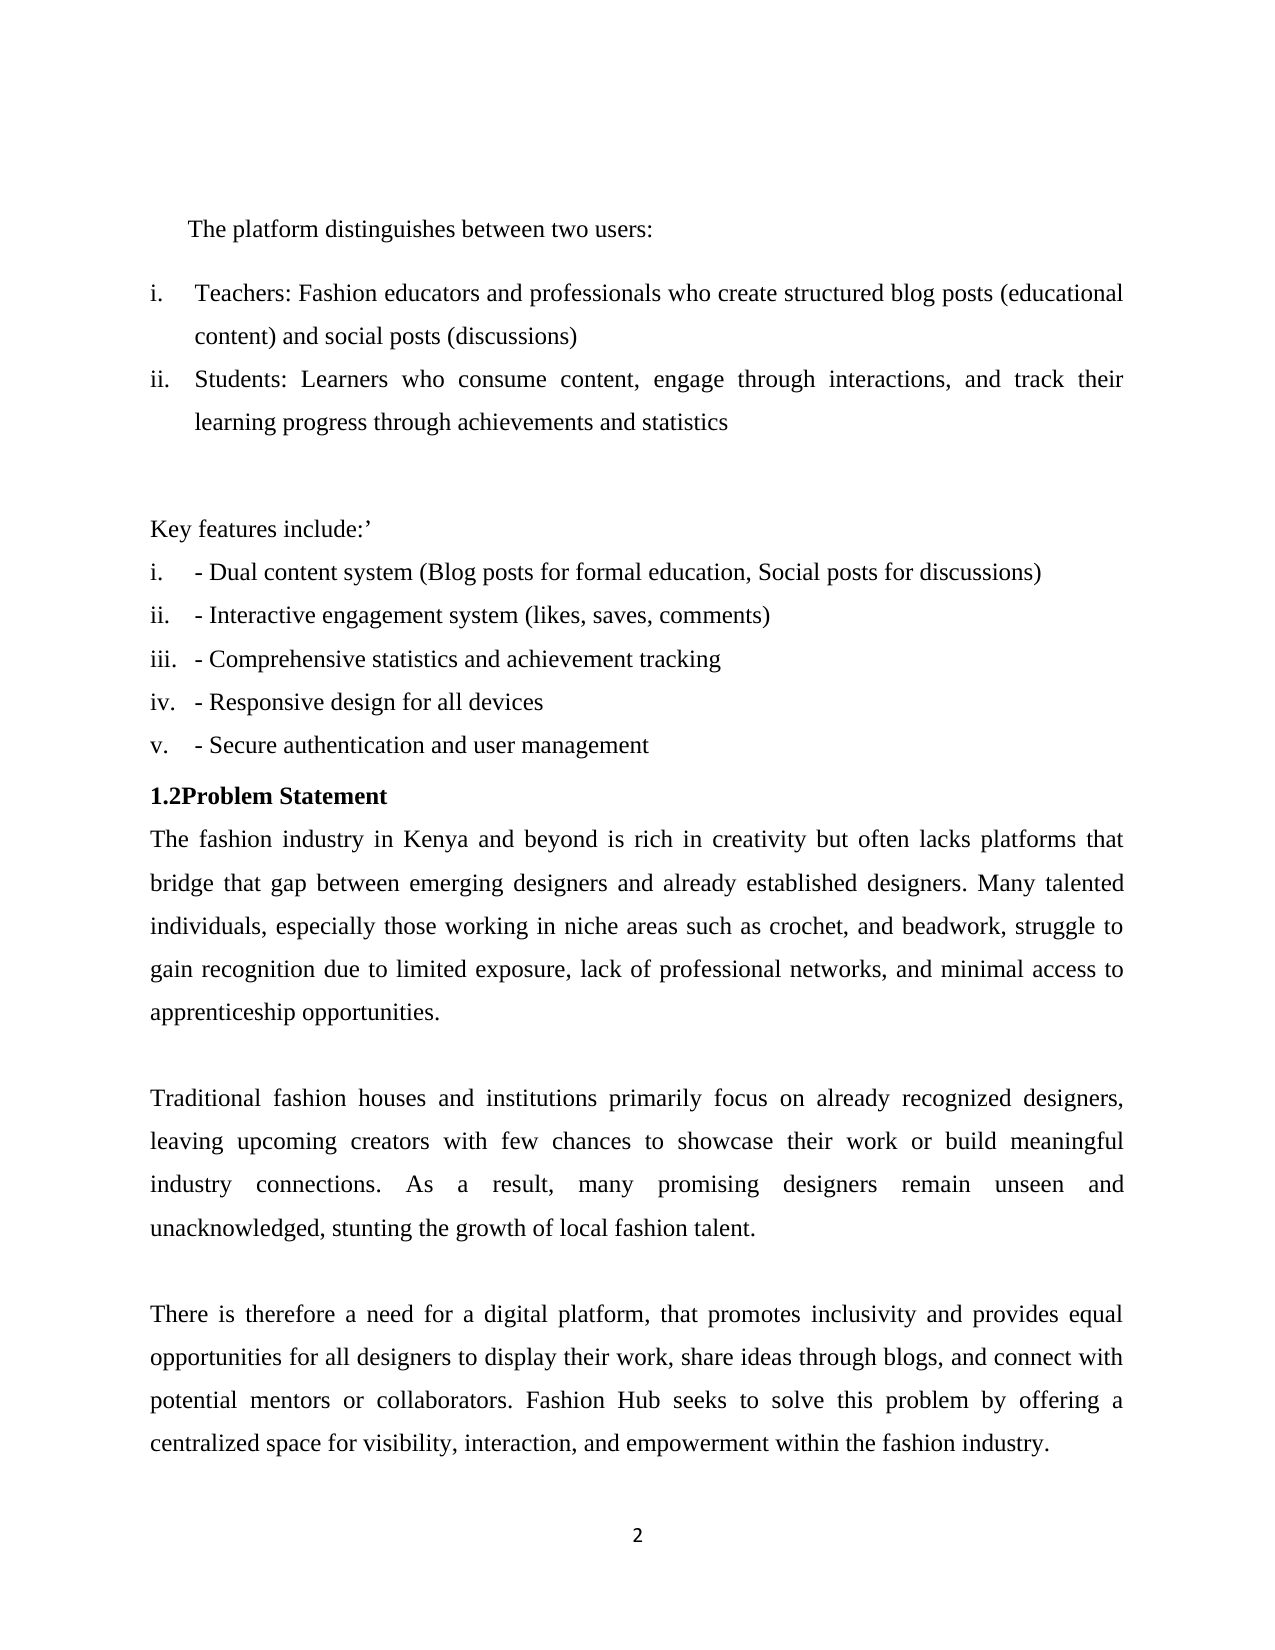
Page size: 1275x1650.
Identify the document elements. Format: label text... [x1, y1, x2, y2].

list Teachers: Fashion educators and professionals who create structured blog posts (educational content) and social posts (discussions) [150, 278, 1125, 350]
list - Secure authentication and user management [150, 730, 1125, 759]
subtitle 1.2Problem Statement [150, 781, 1125, 810]
text The fashion industry in Kenya and beyond is rich in creativity but often lacks platforms that bridge that gap between emerging designers and already established designers. Many talented individuals, especially those working in niche areas such as crochet, and beadwork, struggle to gain recognition due to limited exposure, lack of professional networks, and minimal access to apprenticeship opportunities. [150, 824, 1125, 1026]
list - Interactive engagement system (likes, saves, comments) [150, 601, 1125, 629]
list - Dual content system (Blog posts for formal education, Social posts for discussions) [150, 557, 1125, 586]
text The platform distinguishes between two users: [187, 214, 1125, 243]
list - Comprehensive statistics and achievement tracking [150, 644, 1125, 672]
list Students: Learners who consume content, engage through interactions, and track their learning progress through achievements and statistics [150, 364, 1125, 436]
text Key features include:’ [150, 514, 1125, 543]
list - Responsive design for all devices [150, 687, 1125, 716]
text There is therefore a need for a digital platform, that promotes inclusivity and provides equal opportunities for all designers to display their work, share ideas through blogs, and connect with potential mentors or collaborators. Fashion Hub seeks to solve this problem by offering a centralized space for visibility, interaction, and empowerment within the fashion industry. [150, 1299, 1125, 1457]
text Traditional fashion houses and institutions primarily focus on already recognized designers, leaving upcoming creators with few chances to showcase their work or build meaningful industry connections. As a result, many promising designers remain unseen and unacknowledged, stunting the growth of local fashion talent. [150, 1083, 1125, 1241]
